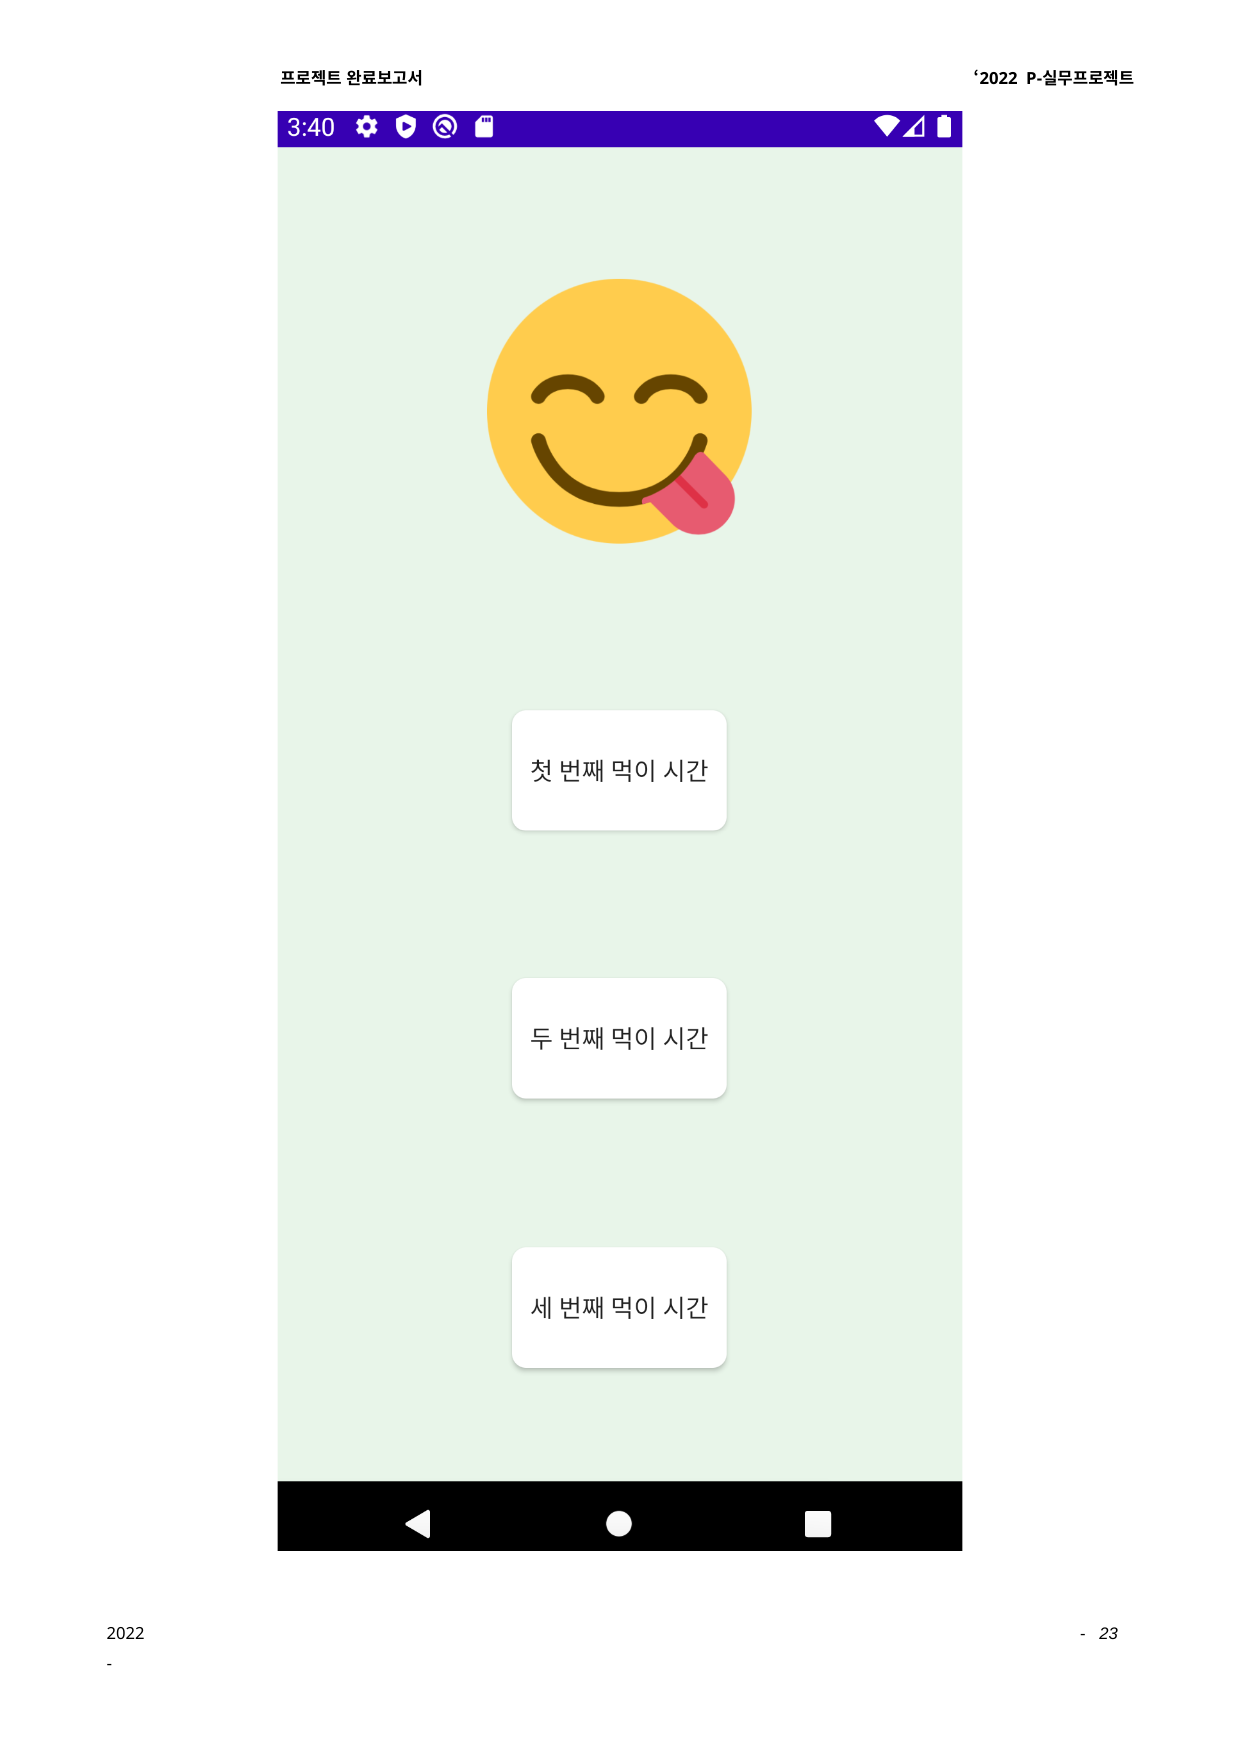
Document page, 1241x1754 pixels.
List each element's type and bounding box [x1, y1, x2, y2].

picture [277, 111, 963, 1551]
